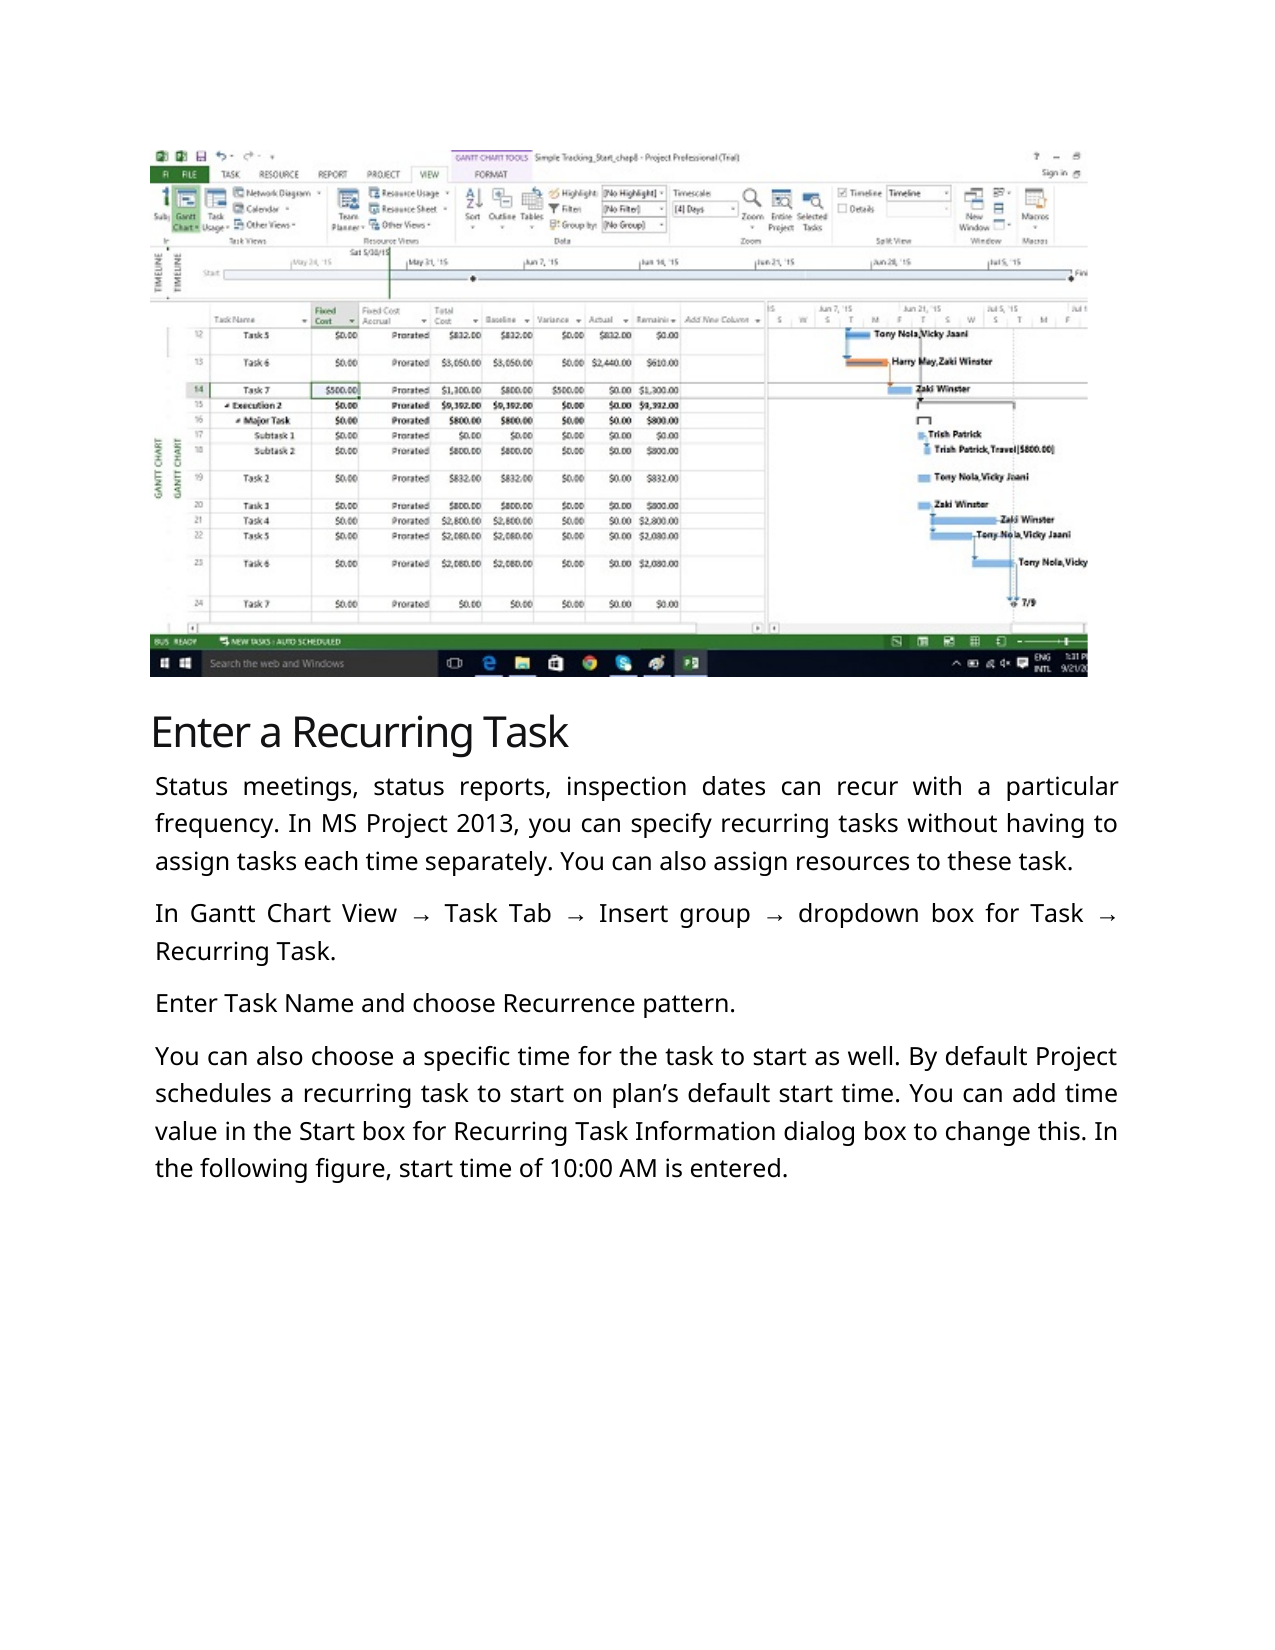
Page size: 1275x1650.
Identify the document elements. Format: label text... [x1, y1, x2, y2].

text In Gantt Chart View → Task Tab → Insert group → dropdown box for Task → Recurring Task. [155, 893, 1120, 968]
text Status meetings, status reports, inspection dates can recur with a particular frequency. In MS Project 2013, you can specify recurring tasks without having to assign tasks each time separately. You can also assign resources to these task. [155, 765, 1120, 878]
text Enter Task Name and choose Recurrence pattern. [155, 983, 1120, 1020]
picture [150, 150, 1088, 677]
subtitle Enter a Recurring Task [150, 702, 1120, 760]
text You can also choose a specific time for the task to start as well. By default Project schedules a recurring task to start on plan’s default start time. You can add time value in the Start box for Recurring Task Information dialog box to change this. In the following figure, start time of 10:00 AM is entered. [155, 1035, 1120, 1185]
